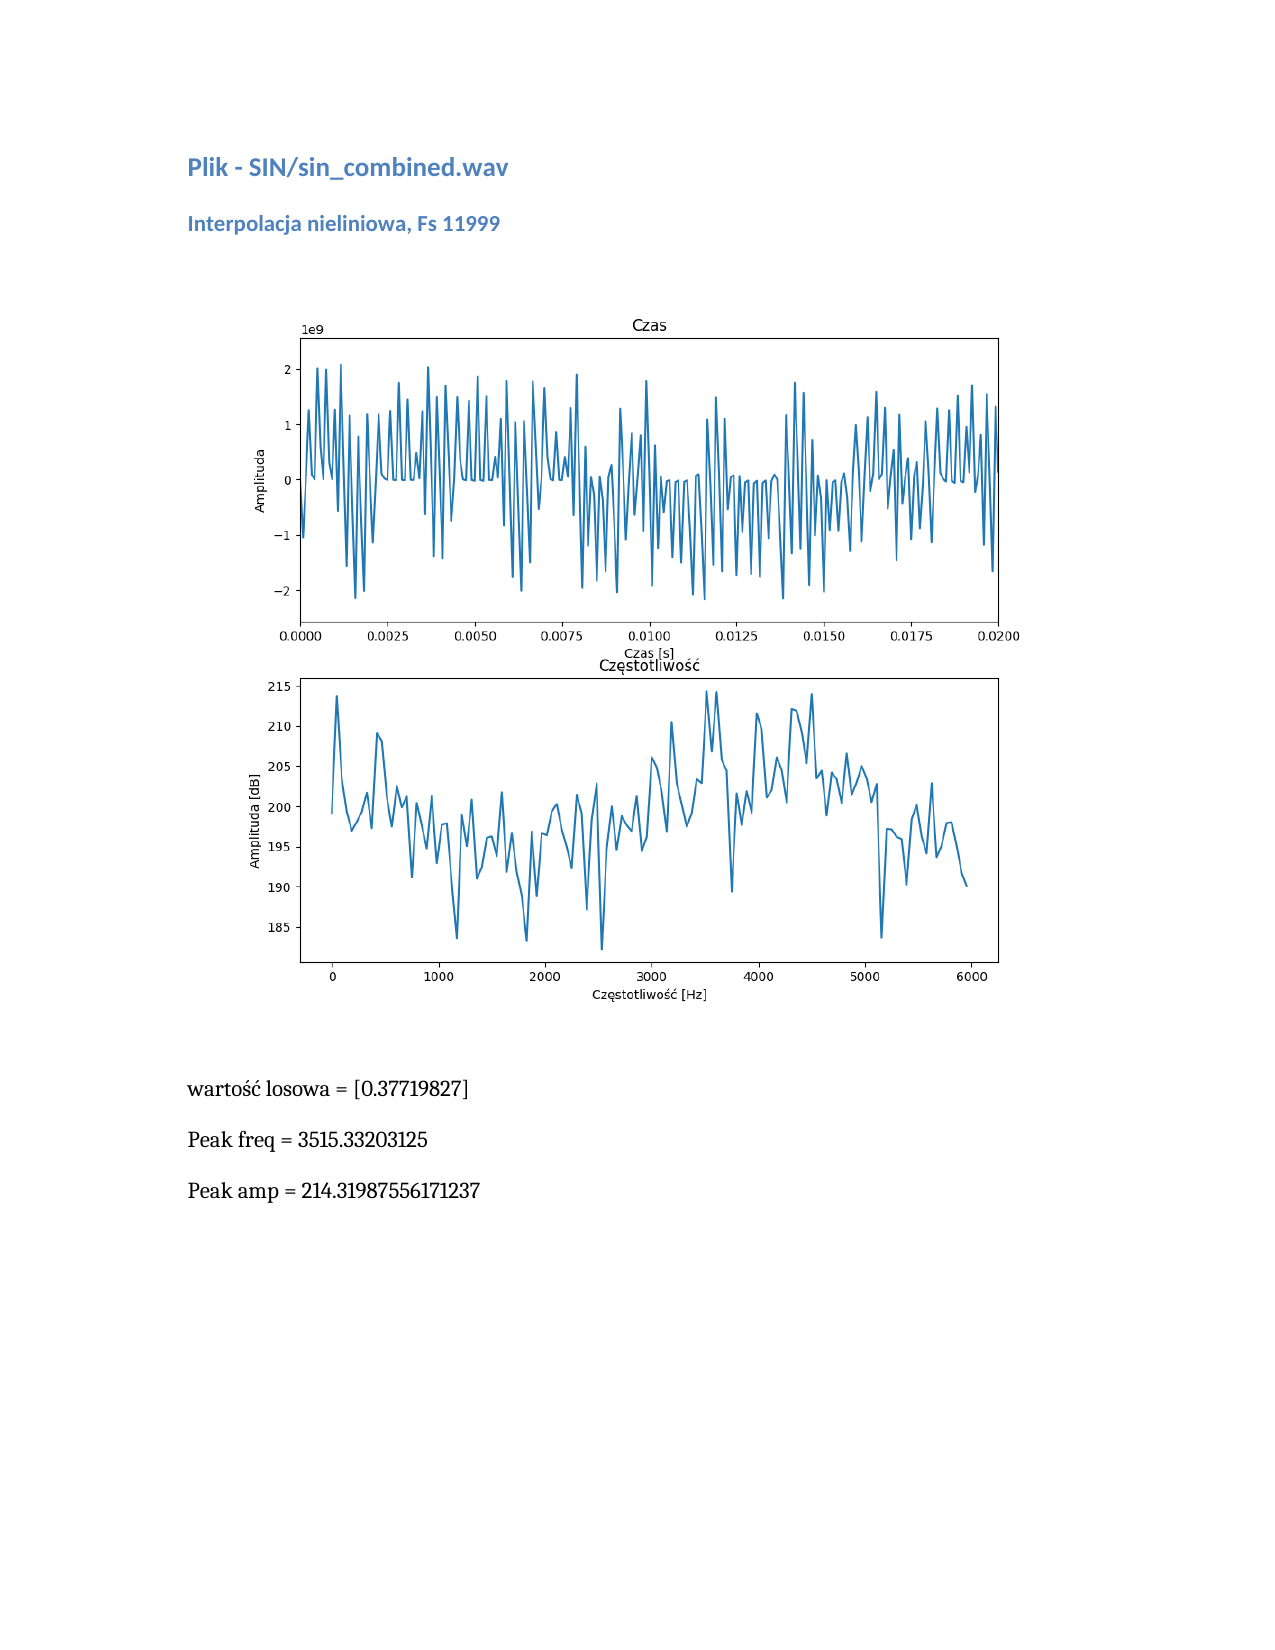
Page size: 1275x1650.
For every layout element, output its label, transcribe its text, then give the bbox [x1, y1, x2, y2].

text Peak freq = 3515.33203125 [187, 1127, 1087, 1153]
subtitle Plik - SIN/sin_combined.wav [187, 150, 1087, 183]
picture [187, 241, 1088, 1051]
text wartość losowa = [0.37719827] [187, 1076, 1087, 1102]
text Peak amp = 214.31987556171237 [187, 1178, 1087, 1204]
subtitle Interpolacja nieliniowa, Fs 11999 [187, 209, 1087, 237]
